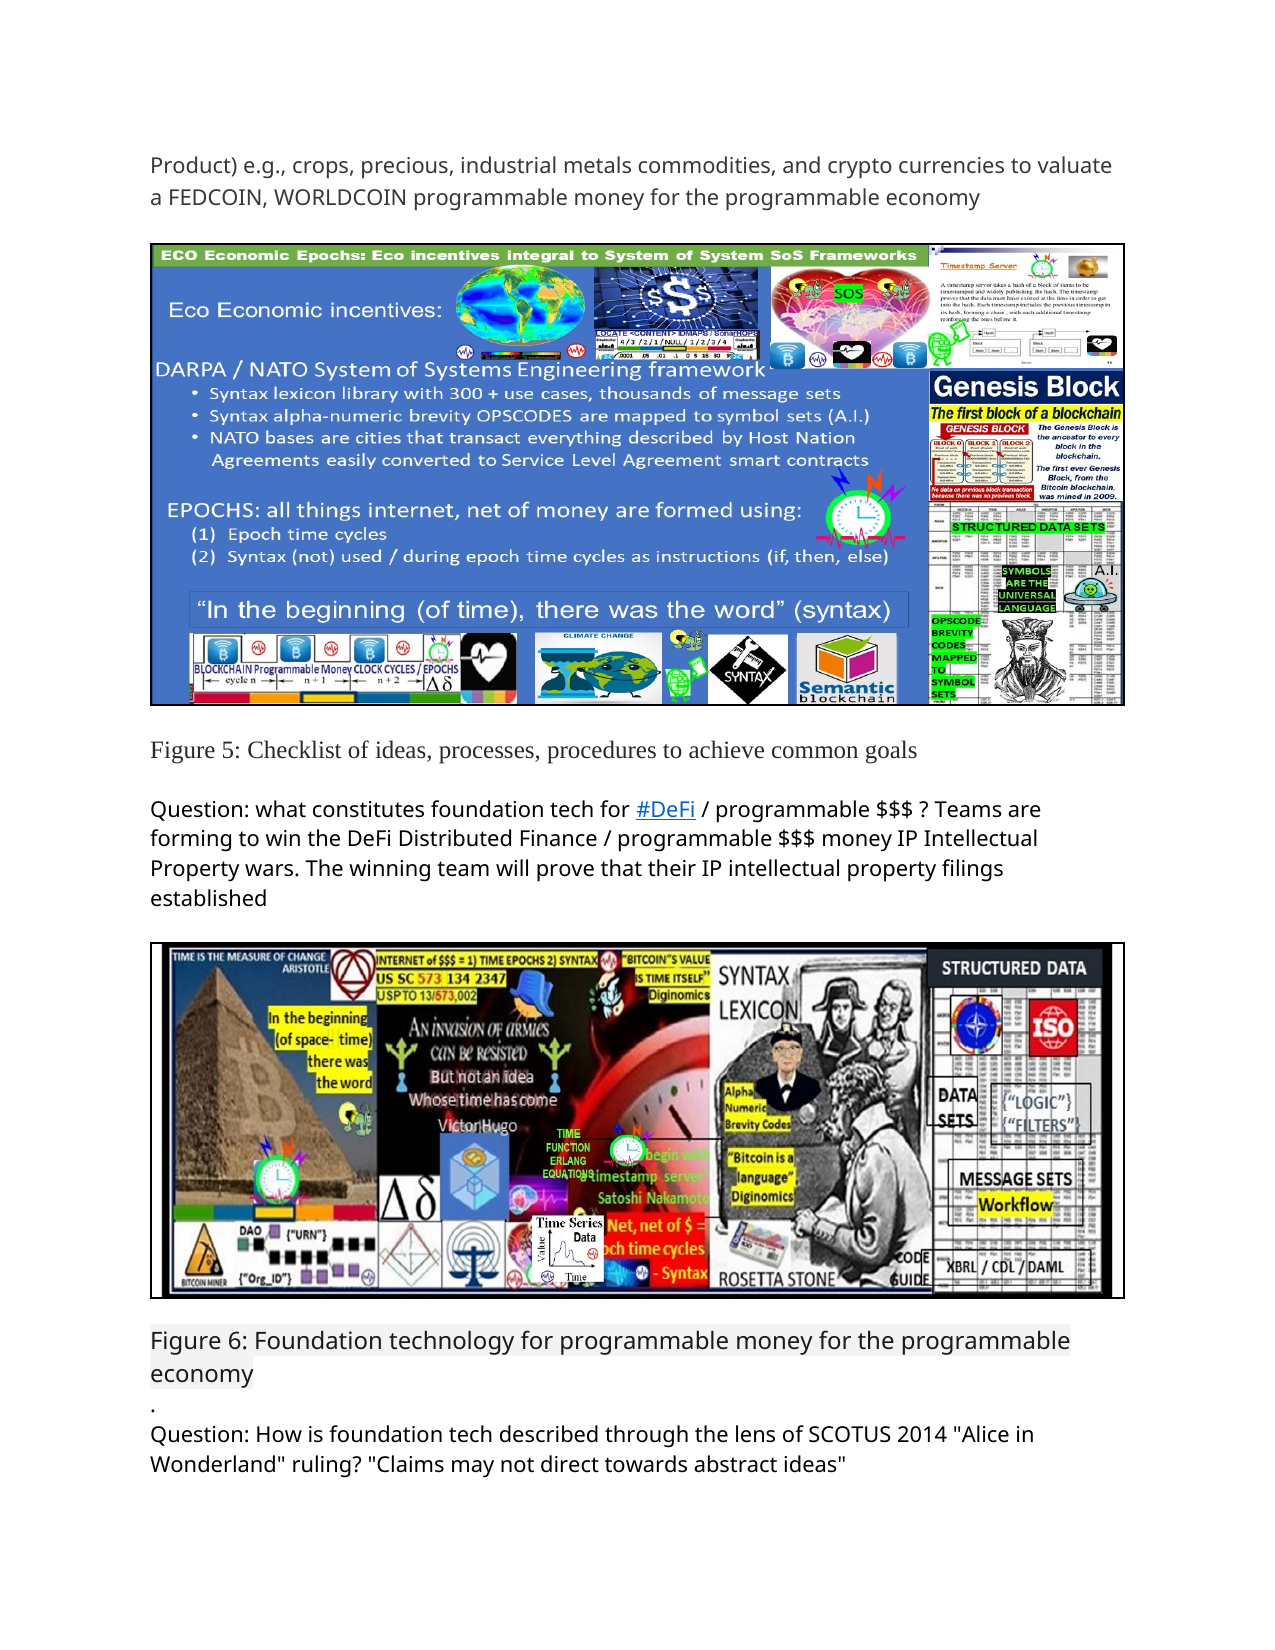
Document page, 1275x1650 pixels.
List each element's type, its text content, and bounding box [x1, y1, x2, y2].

text Figure 5: Checklist of ideas, processes, procedures to achieve common goals [150, 736, 1125, 764]
text Question: what constitutes foundation tech for #DeFi / programmable $$$ ? Teams are forming to win the DeFi Distributed Finance / programmable $$$ money IP Intellectual Property wars. The winning team will prove that their IP intellectual property filings established [150, 793, 1125, 913]
picture [152, 245, 1123, 704]
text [150, 150, 1125, 212]
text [150, 1389, 1125, 1478]
picture [152, 944, 1123, 1297]
text Figure 6: Foundation technology for programmable money for the programmable economy [253, 1324, 1125, 1389]
